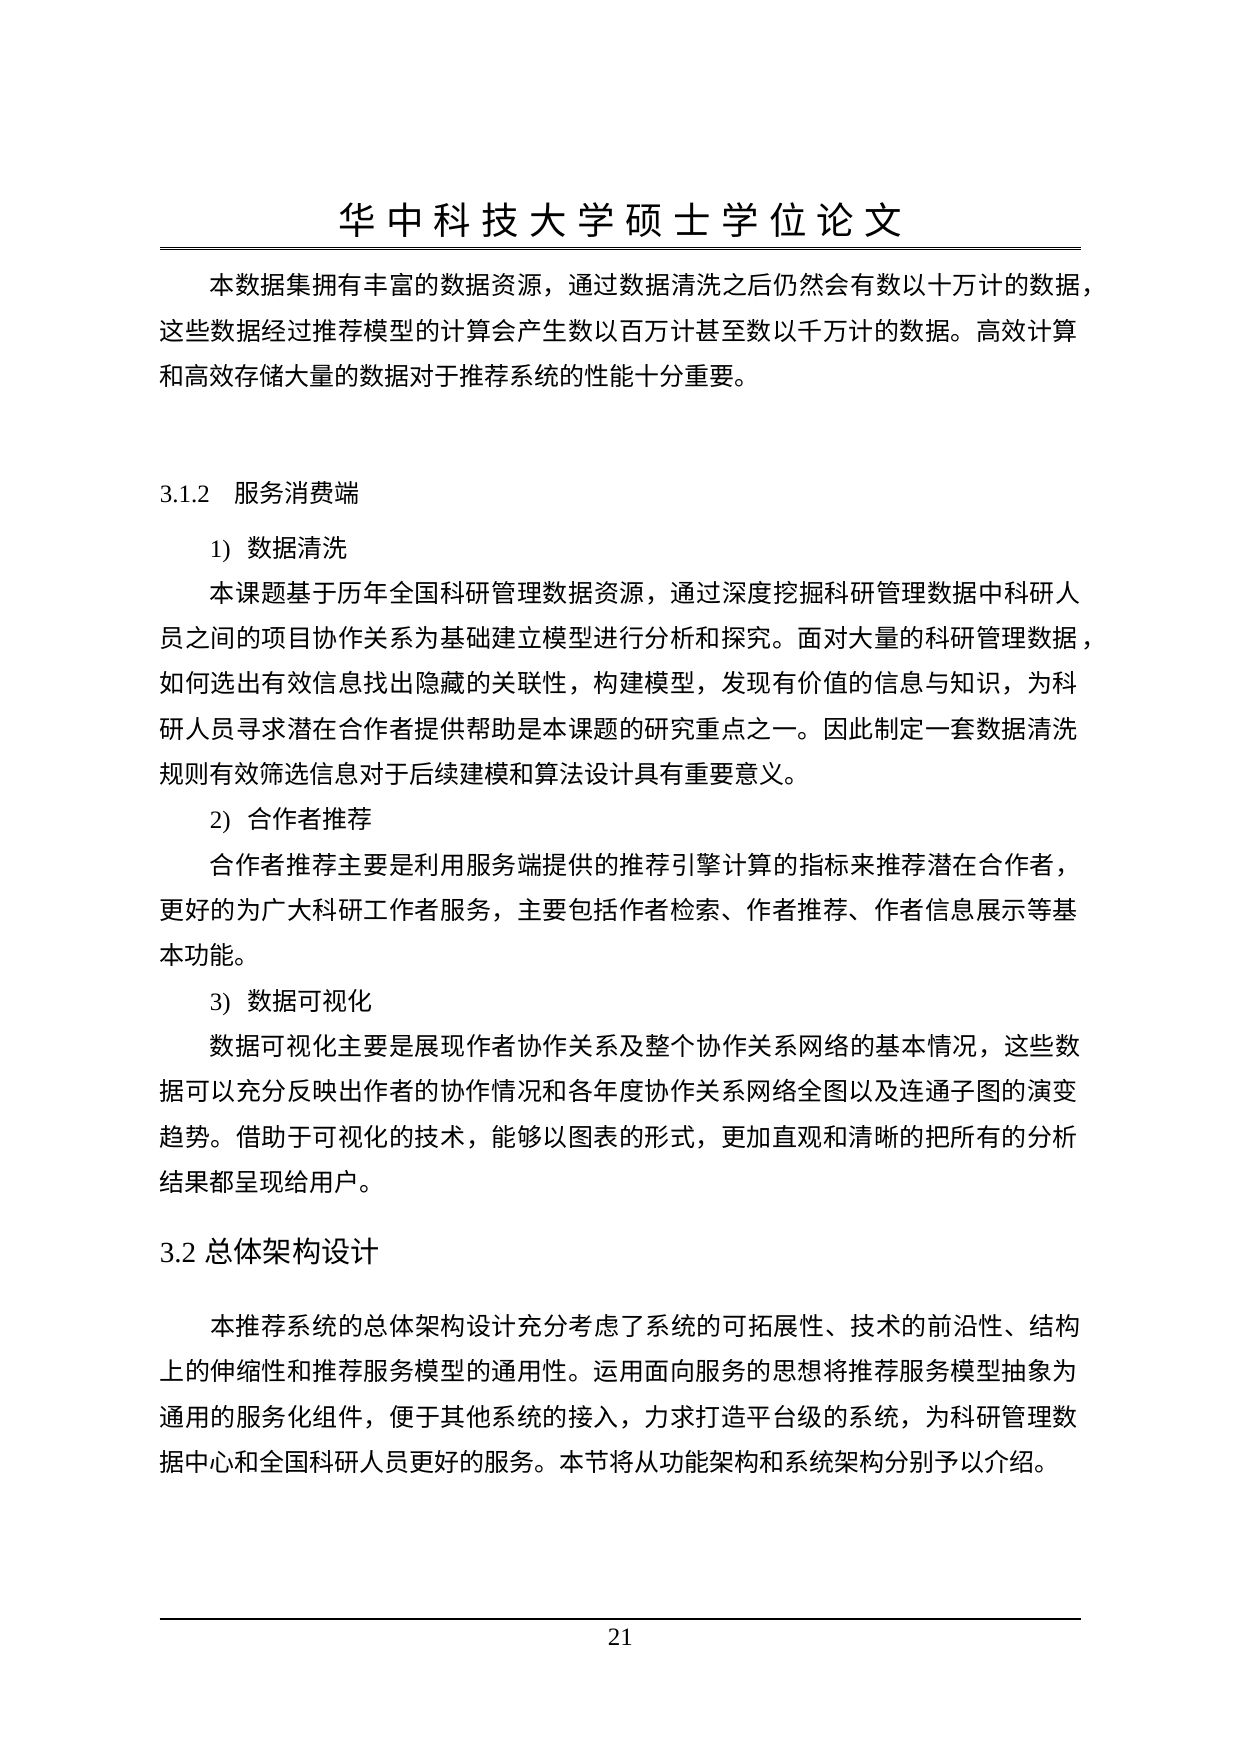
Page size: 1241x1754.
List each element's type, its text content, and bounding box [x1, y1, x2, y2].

subtitle 服务消费端 [159, 474, 1081, 510]
list 数据可视化 [209, 981, 1081, 1017]
text 本课题基于历年全国科研管理数据资源，通过深度挖掘科研管理数据中科研人员之间的项目协作关系为基础建立模型进行分析和探究。面对大量的科研管理数据，如何选出有效信息找出隐藏的关联性，构建模型，发现有价值的信息与知识，为科研人员寻求潜在合作者提供帮助是本课题的研究重点之一。因此制定一套数据清洗规则有效筛选信息对于后续建模和算法设计具有重要意义。 [159, 573, 1081, 791]
subtitle 总体架构设计 [159, 1228, 1081, 1271]
list 数据清洗 [209, 528, 1081, 564]
text 本数据集拥有丰富的数据资源，通过数据清洗之后仍然会有数以十万计的数据，这些数据经过推荐模型的计算会产生数以百万计甚至数以千万计的数据。高效计算和高效存储大量的数据对于推荐系统的性能十分重要。 [159, 266, 1081, 393]
text 合作者推荐主要是利用服务端提供的推荐引擎计算的指标来推荐潜在合作者，更好的为广大科研工作者服务，主要包括作者检索、作者推荐、作者信息展示等基本功能。 [159, 845, 1081, 972]
text 本推荐系统的总体架构设计充分考虑了系统的可拓展性、技术的前沿性、结构上的伸缩性和推荐服务模型的通用性。运用面向服务的思想将推荐服务模型抽象为通用的服务化组件，便于其他系统的接入，力求打造平台级的系统，为科研管理数据中心和全国科研人员更好的服务。本节将从功能架构和系统架构分别予以介绍。 [159, 1307, 1081, 1479]
text 数据可视化主要是展现作者协作关系及整个协作关系网络的基本情况，这些数据可以充分反映出作者的协作情况和各年度协作关系网络全图以及连通子图的演变趋势。借助于可视化的技术，能够以图表的形式，更加直观和清晰的把所有的分析结果都呈现给用户。 [159, 1026, 1081, 1199]
list 合作者推荐 [209, 800, 1081, 836]
